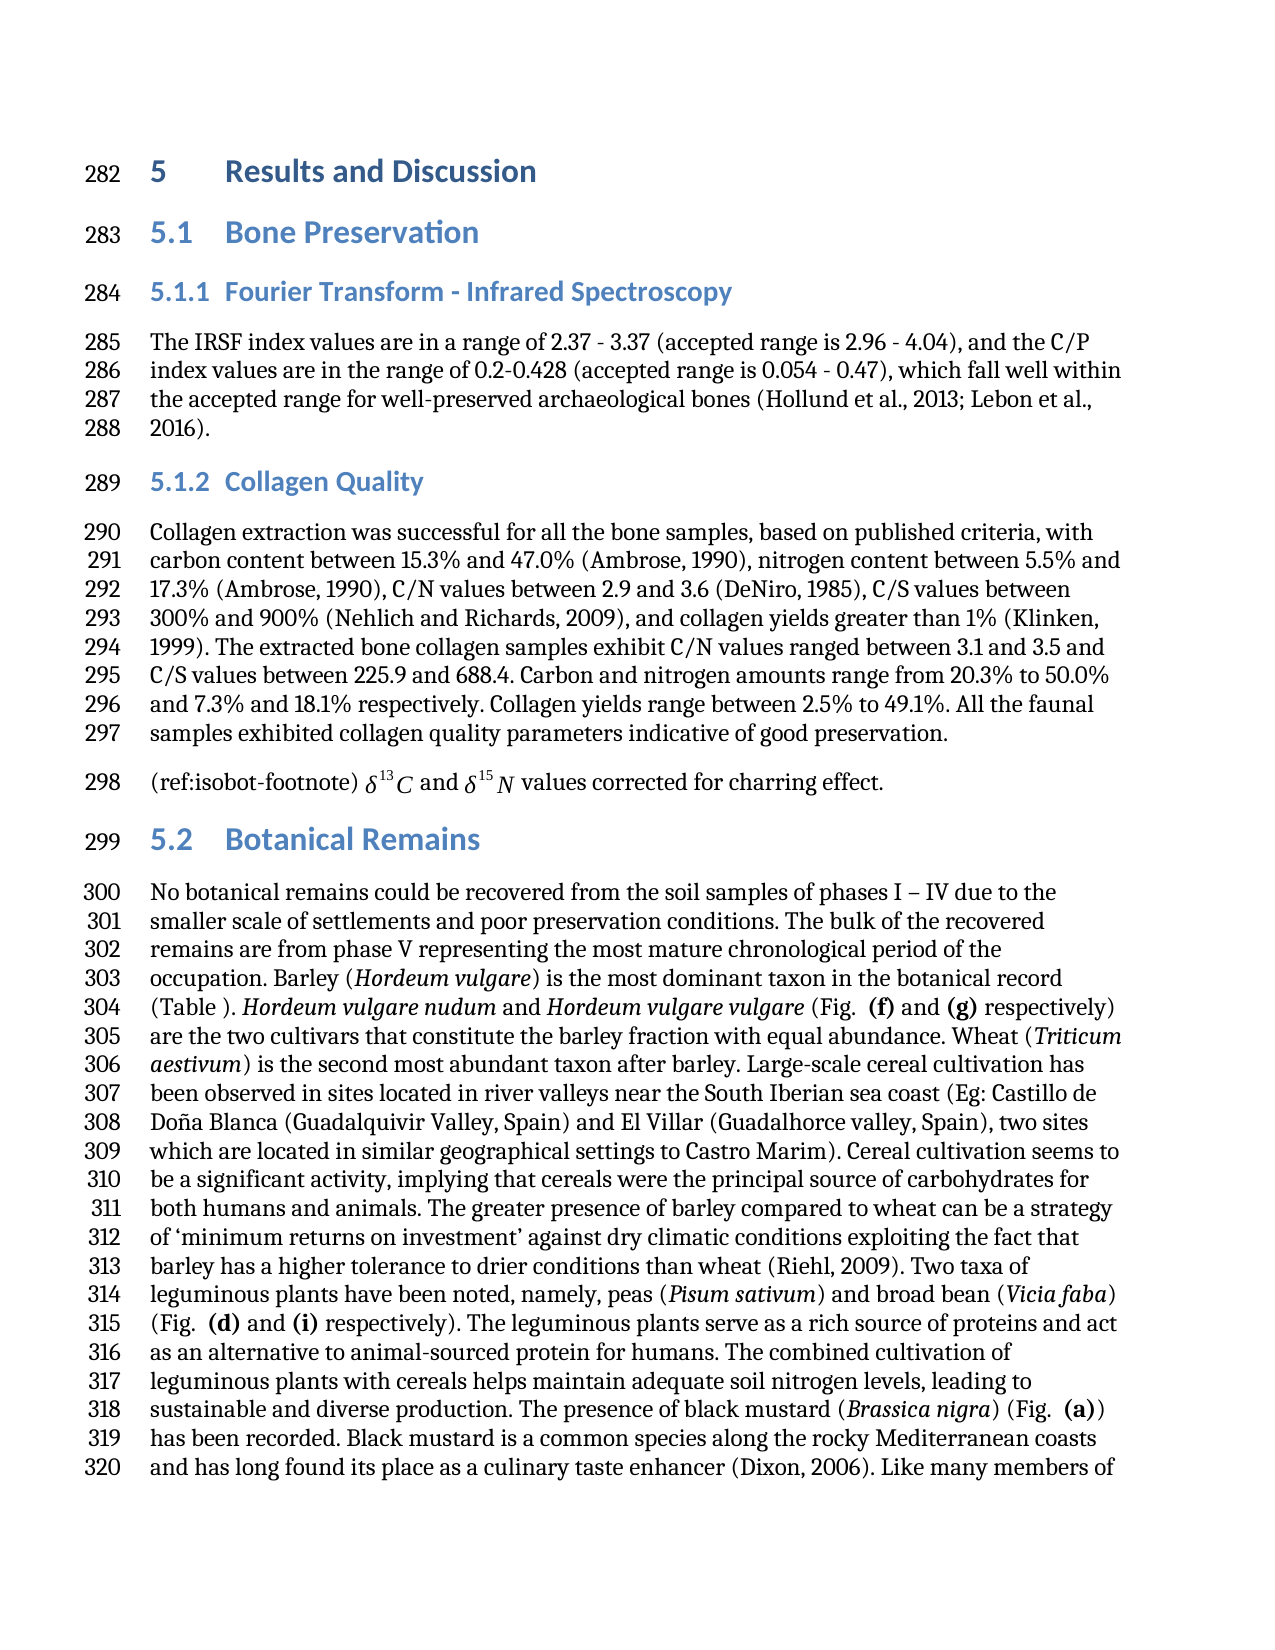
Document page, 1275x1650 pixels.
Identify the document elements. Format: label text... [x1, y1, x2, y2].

subtitle 5.1.1 Fourier Transform - Infrared Spectroscopy [150, 273, 1125, 309]
text The IRSF index values are in a range of 2.37 - 3.37 (accepted range is 2.96 - 4.04), and the C/P index values are in the range of 0.2-0.428 (accepted range is 0.054 - 0.47), which fall well within the accepted range for well-preserved archaeological bones (Hollund et al., 2013; Lebon et al., 2016). [150, 327, 1125, 442]
subtitle 5.1 Bone Preservation [150, 212, 1125, 252]
text (ref:isobot-footnote) and values corrected for charring effect. [150, 766, 1125, 798]
subtitle 5 Results and Discussion [150, 150, 1125, 191]
text Collagen extraction was successful for all the bone samples, based on published criteria, with carbon content between 15.3% and 47.0% (Ambrose, 1990), nitrogen content between 5.5% and 17.3% (Ambrose, 1990), C/N values between 2.9 and 3.6 (DeNiro, 1985), C/S values between 300% and 900% (Nehlich and Richards, 2009), and collagen yields greater than 1% (Klinken, 1999). The extracted bone collagen samples exhibit C/N values ranged between 3.1 and 3.5 and C/S values between 225.9 and 688.4. Carbon and nitrogen amounts range from 20.3% to 50.0% and 7.3% and 18.1% respectively. Collagen yields range between 2.5% to 49.1%. All the faunal samples exhibited collagen quality parameters indicative of good preservation. [150, 518, 1125, 748]
subtitle 5.2 Botanical Remains [150, 818, 1125, 859]
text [150, 878, 1125, 1482]
subtitle 5.1.2 Collagen Quality [150, 463, 1125, 499]
